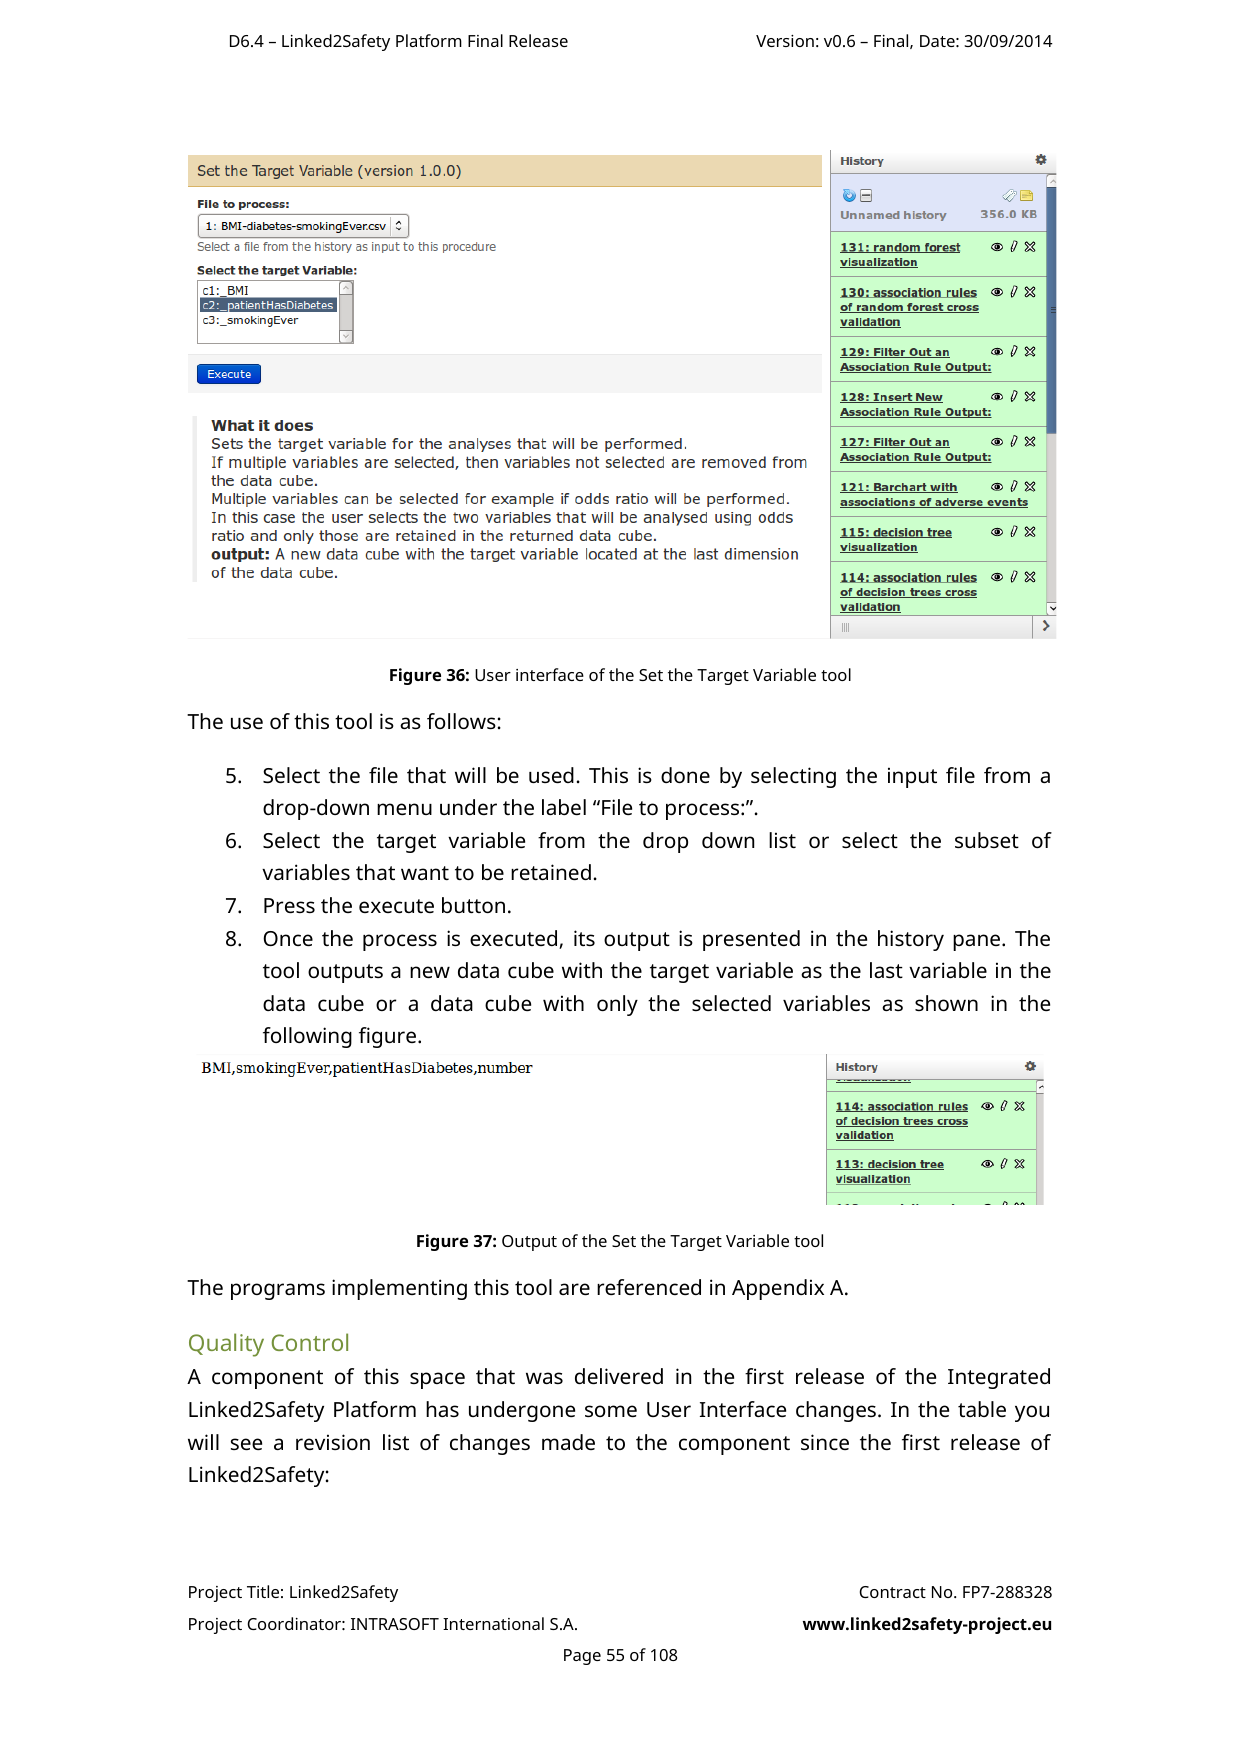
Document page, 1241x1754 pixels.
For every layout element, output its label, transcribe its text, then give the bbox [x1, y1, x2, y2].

text The use of this tool is as follows: [187, 707, 1053, 736]
text The programs implementing this tool are referenced in Appendix A. [187, 1273, 1053, 1301]
text Figure 37: Output of the Set the Target Variable tool [187, 1229, 1053, 1252]
list Press the execute button. [225, 891, 1053, 919]
text Figure 36: User interface of the Set the Target Variable tool [187, 664, 1053, 686]
subtitle Quality Control [187, 1326, 1053, 1358]
picture [196, 1054, 1044, 1205]
text A component of this space that was delivered in the first release of the Integrated Linked2Safety Platform has undergone some User Interface changes. In the table you will see a revision list of changes made to the component since the first release of Linked2Safety: [187, 1362, 1053, 1489]
picture [187, 150, 1057, 639]
list Select the file that will be used. This is done by selecting the input file from a drop-down menu under the label “File to process:”. [225, 761, 1053, 822]
list Select the target variable from the drop down list or select the subset of variables that want to be retained. [225, 826, 1053, 887]
list Once the process is executed, its output is presented in the history pane. The tool outputs a new data cube with the target variable as the last variable in the data cube or a data cube with only the selected variables as shown in the following figure. [225, 924, 1053, 1050]
